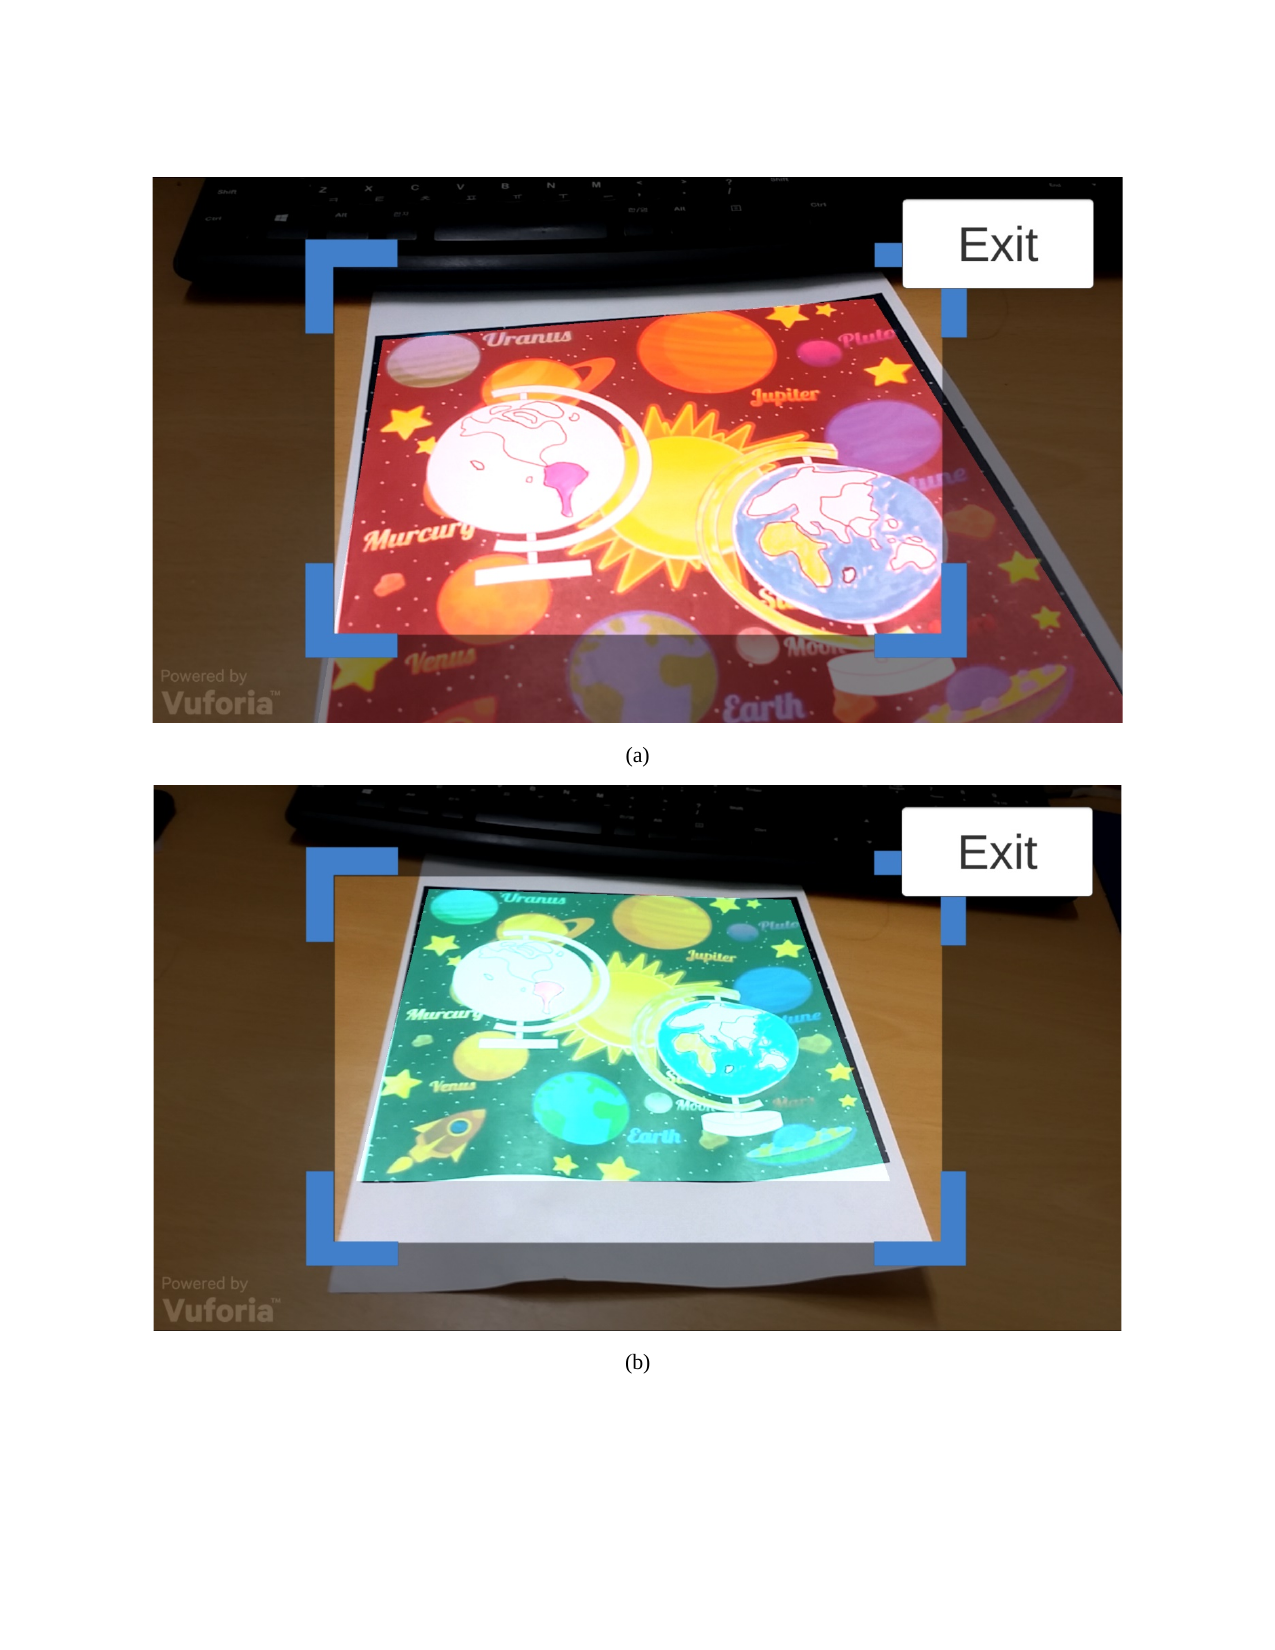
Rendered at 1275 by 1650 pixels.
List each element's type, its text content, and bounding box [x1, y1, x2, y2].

picture [152, 177, 1123, 723]
text (b) [150, 1349, 1125, 1374]
text (a) [150, 742, 1125, 767]
picture [153, 785, 1122, 1331]
